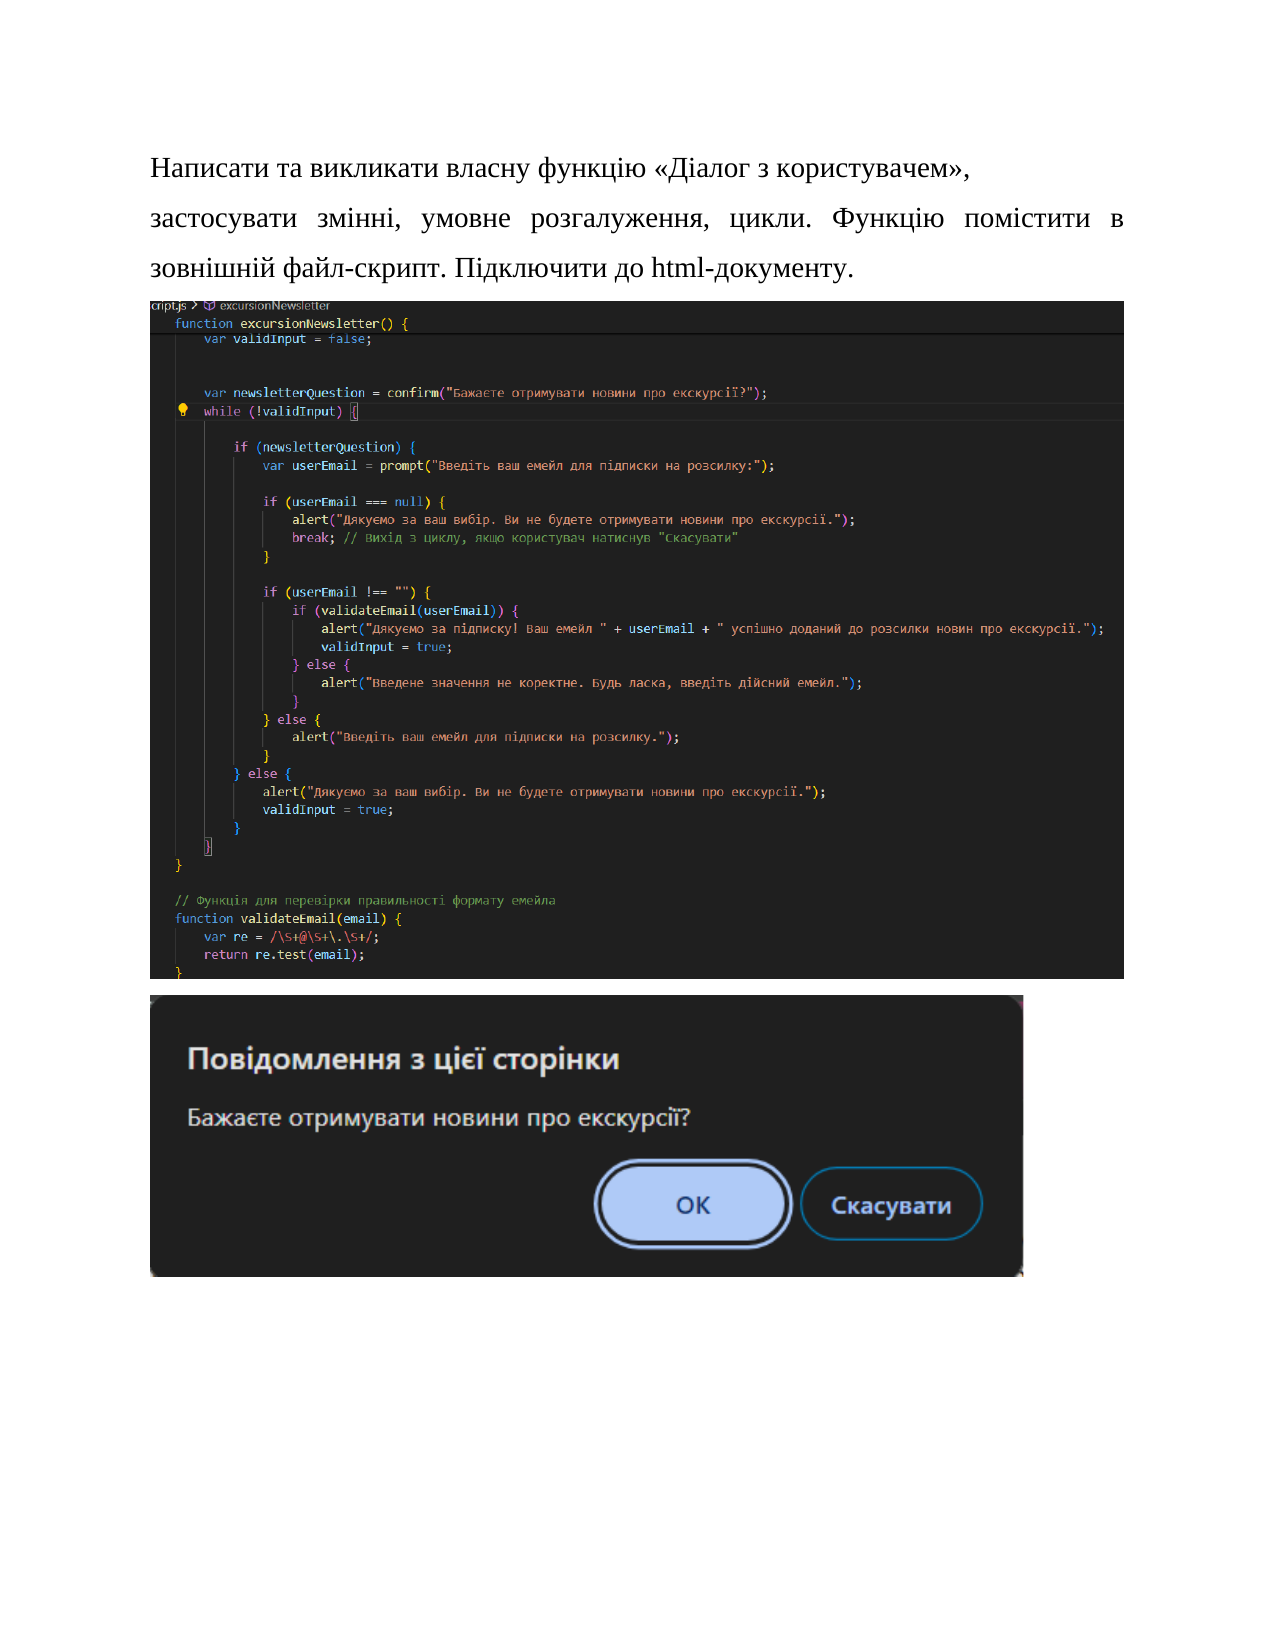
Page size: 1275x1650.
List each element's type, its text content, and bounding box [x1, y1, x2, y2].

list застосувати змінні, умовне розгалуження, цикли. Функцію помістити в зовнішній файл-скрипт. Підключити до html-документу. [150, 200, 1125, 284]
picture [150, 995, 1024, 1277]
picture [150, 301, 1124, 979]
list Написати та викликати власну функцію «Діалог з користувачем», [150, 150, 1125, 183]
